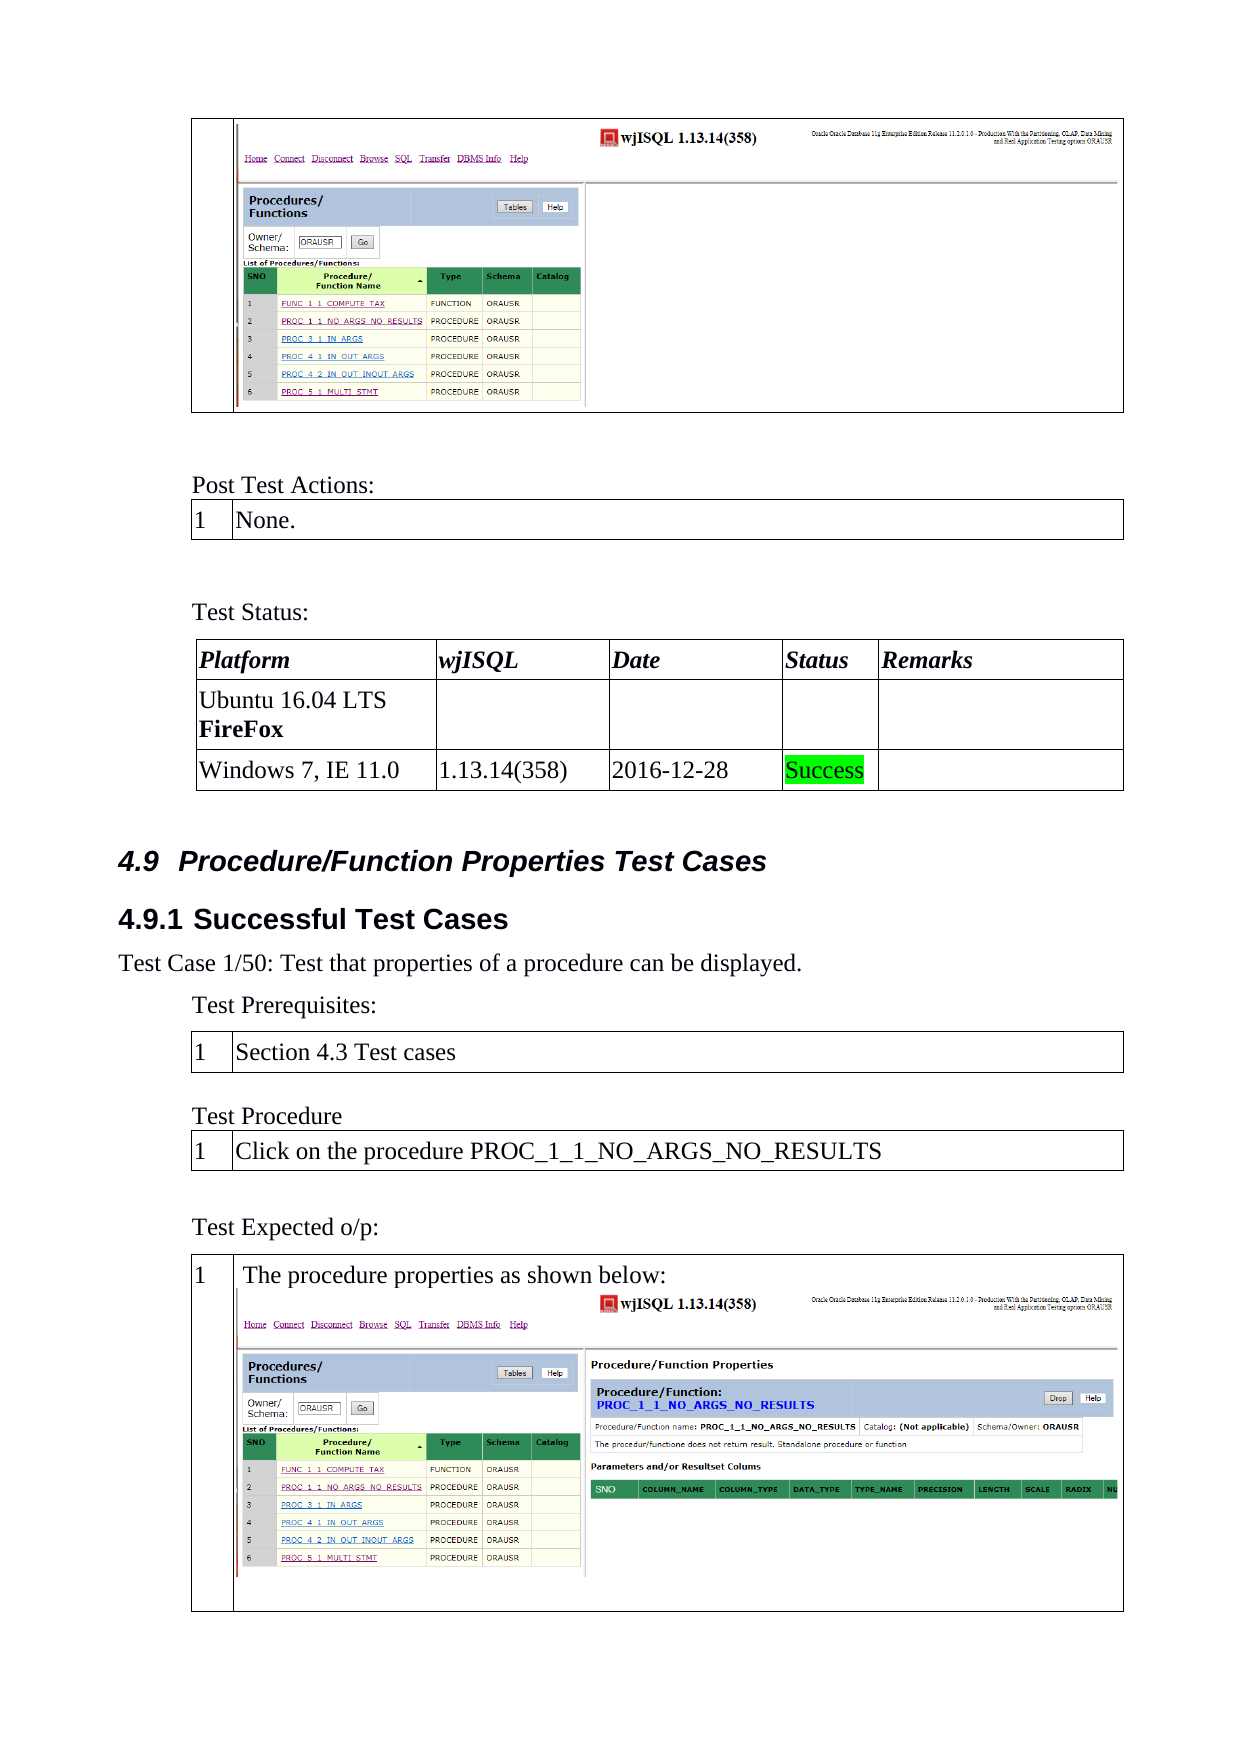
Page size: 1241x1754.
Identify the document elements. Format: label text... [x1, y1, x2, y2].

table_cell [879, 750, 1123, 789]
table_cell [610, 680, 782, 749]
table_cell Success [783, 750, 878, 789]
table_header 1 [192, 500, 232, 539]
picture [236, 1288, 1118, 1577]
table_cell [783, 680, 878, 749]
picture [236, 124, 1118, 407]
table_header Click on the procedure PROC_1_1_NO_ARGS_NO_RESULTS [233, 1131, 1123, 1170]
table_cell 2016-12-28 [610, 750, 782, 789]
table_cell Ubuntu 16.04 LTS FireFox [197, 680, 436, 749]
table_cell [879, 680, 1123, 749]
table_cell Windows 7, IE 11.0 [197, 750, 436, 789]
table_header Section 4.3 Test cases [233, 1032, 1123, 1072]
text Test Expected o/p: [118, 1212, 1122, 1241]
text Test Status: [118, 597, 1122, 626]
table_header 1 [192, 1255, 233, 1611]
subtitle Procedure/Function Properties Test Cases [118, 844, 1122, 877]
subtitle Successful Test Cases [118, 902, 1122, 936]
text Test Procedure [118, 1101, 1122, 1130]
table_header 1 [192, 1131, 232, 1170]
table_header The procedure properties as shown below: [234, 1255, 1123, 1611]
text Test Prerequisites: [118, 990, 1122, 1018]
table_header wjISQL [437, 640, 609, 679]
text Post Test Actions: [118, 470, 1122, 499]
table_header 1 [192, 119, 233, 412]
table_header Date [610, 640, 782, 679]
table_cell [437, 680, 609, 749]
table_header Status [783, 640, 878, 679]
table_header None. [233, 500, 1123, 539]
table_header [234, 119, 1123, 412]
table_header Remarks [879, 640, 1123, 679]
table_header Platform [197, 640, 436, 679]
table_header 1 [192, 1032, 232, 1072]
table_cell 1.13.14(358) [437, 750, 609, 789]
text Test Case 1/50: Test that properties of a procedure can be displayed. [118, 948, 1122, 977]
